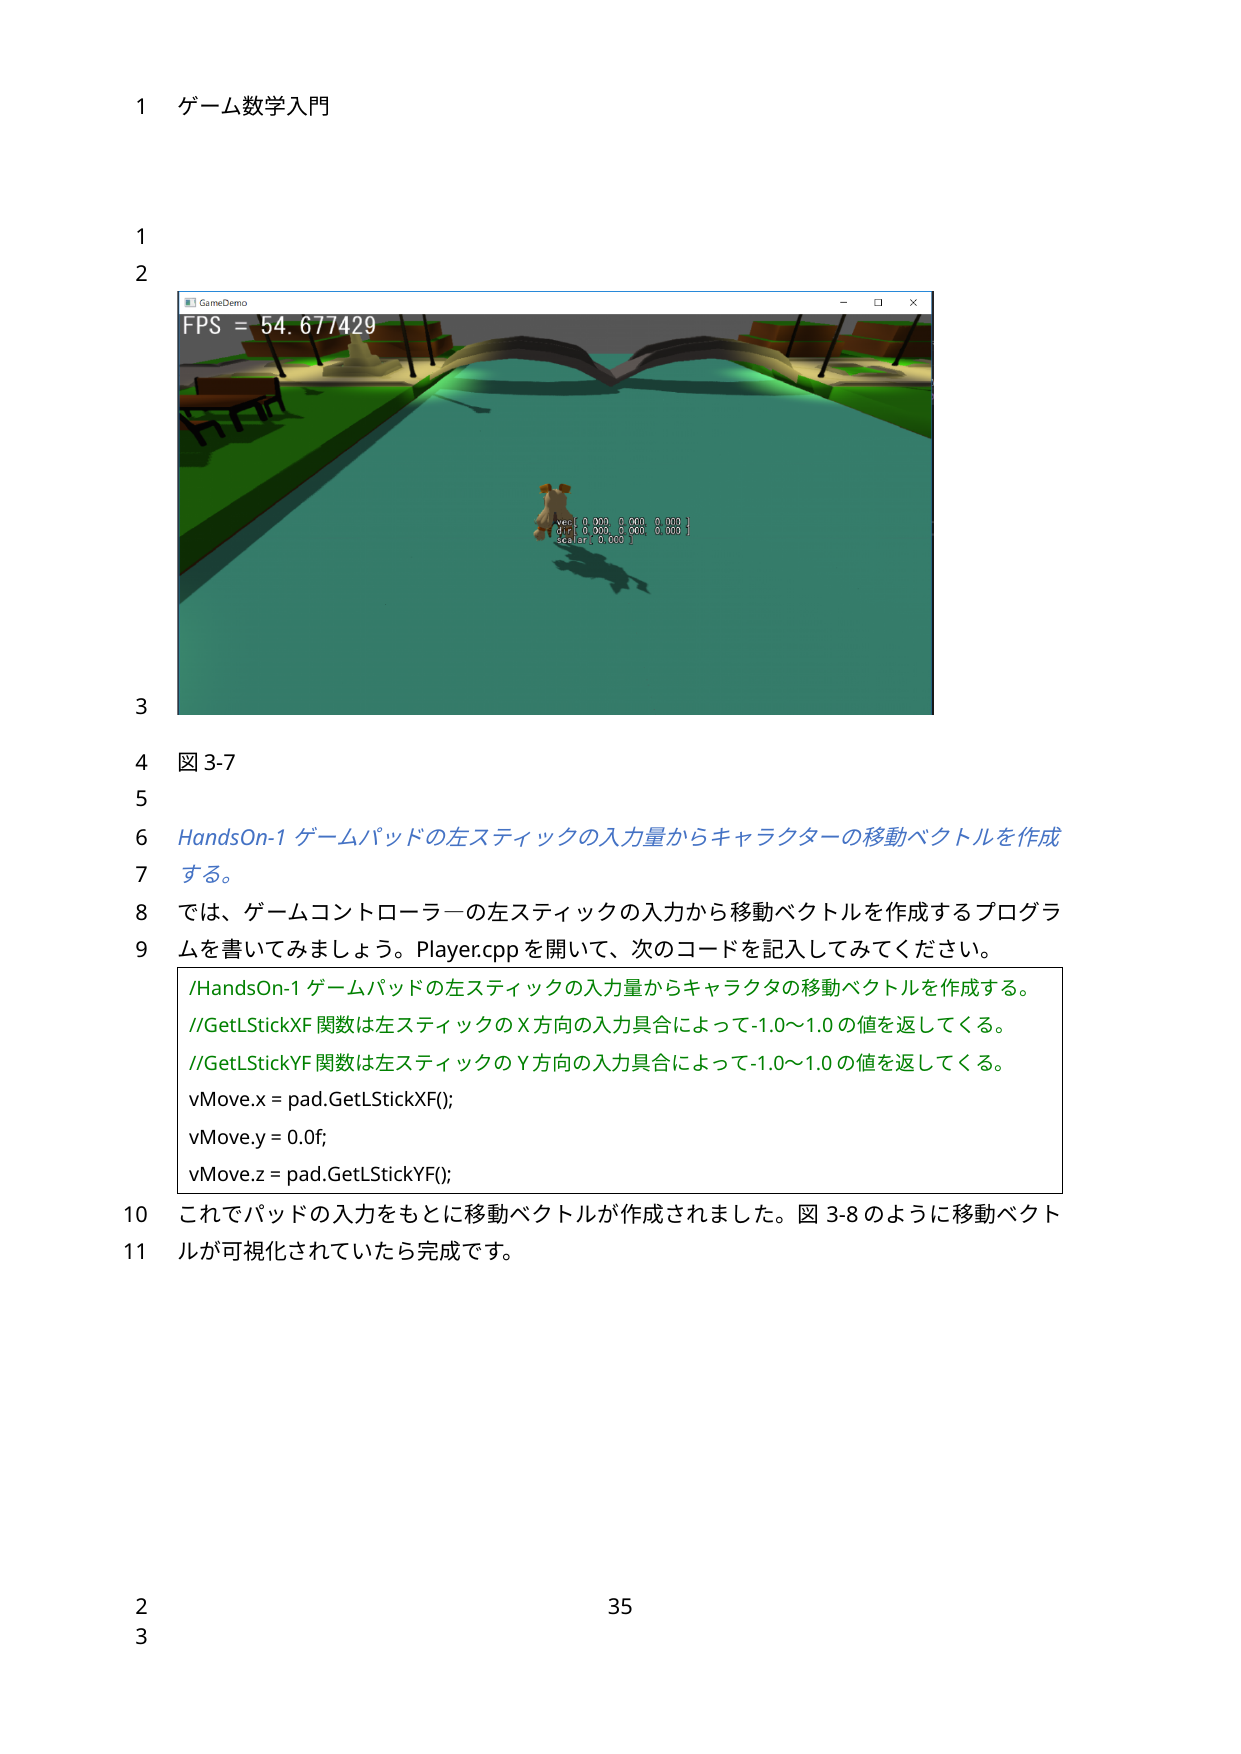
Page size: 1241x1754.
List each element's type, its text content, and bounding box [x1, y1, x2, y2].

table_header /HandsOn-1 ゲームパッドの左スティックの入力量からキャラクタの移動ベクトルを作成する。 //GetLStickXF関数は左スティックのX方向の入力具合によって-1.0～1.0の値を返してくる。 //GetLStickYF関数は左スティックのY方向の入力具合によって-1.0～1.0の値を返してくる。 vMove.x = pad.GetLStickXF(); vMove.y = 0.0f; vMove.z = pad.GetLStickYF(); [178, 968, 1062, 1193]
text これでパッドの入力をもとに移動ベクトルが作成されました。図3-8のように移動ベクトルが可視化されていたら完成です。 [177, 1194, 1063, 1269]
text HandsOn-1 ゲームパッドの左スティックの入力量からキャラクターの移動ベクトルを作成する。 [177, 817, 1063, 892]
picture [177, 291, 934, 715]
text 図3-7 [177, 742, 1063, 779]
text では、ゲームコントローラ―の左スティックの入力から移動ベクトルを作成するプログラムを書いてみましょう。Player.cppを開いて、次のコードを記入してみてください。 [177, 892, 1063, 967]
